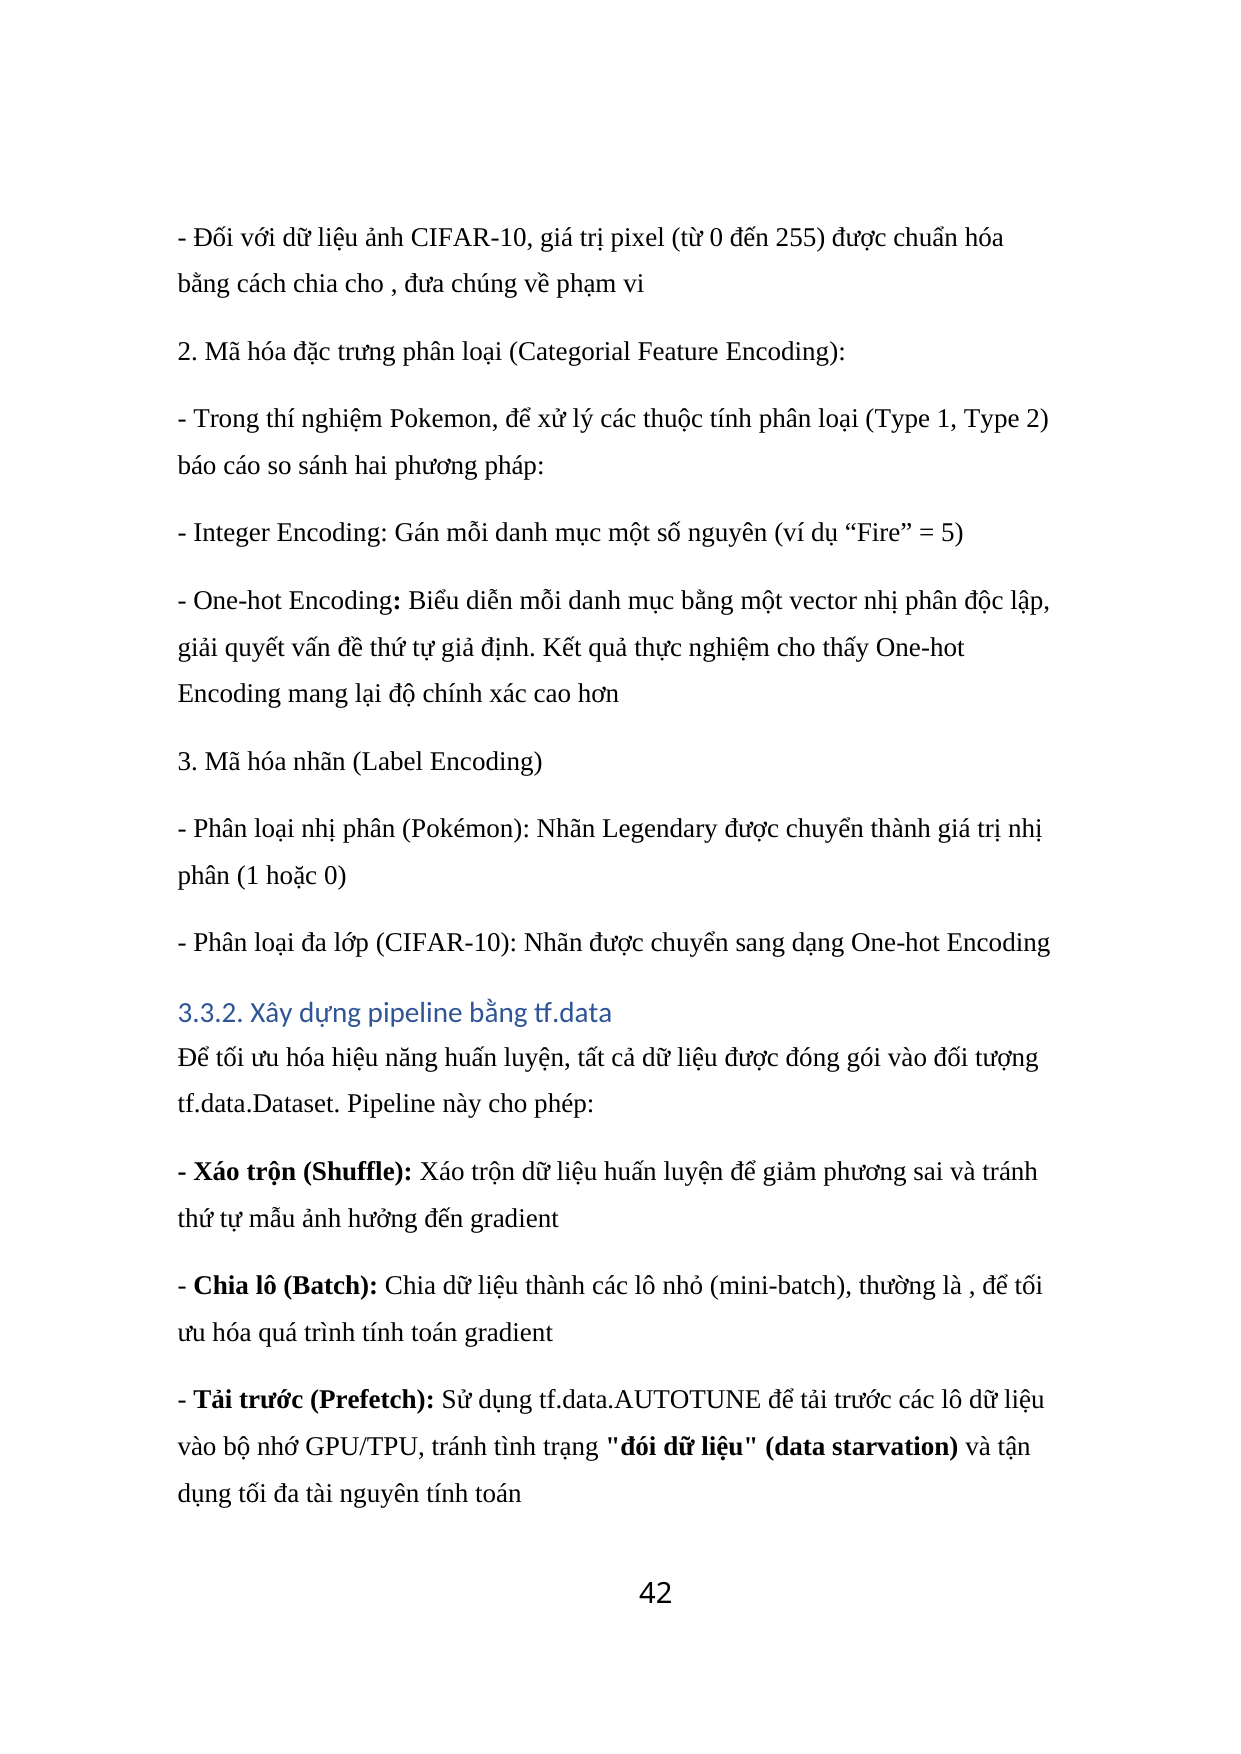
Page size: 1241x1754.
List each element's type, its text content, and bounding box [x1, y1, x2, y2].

text - Xáo trộn (Shuffle): Xáo trộn dữ liệu huấn luyện để giảm phương sai và tránh thứ tự mẫu ảnh hưởng đến gradient [177, 1155, 1063, 1233]
text - Phân loại đa lớp (CIFAR-10): Nhãn được chuyển sang dạng One-hot Encoding [177, 927, 1063, 958]
text - Tải trước (Prefetch): Sử dụng tf.data.AUTOTUNE để tải trước các lô dữ liệu vào bộ nhớ GPU/TPU, tránh tình trạng "đói dữ liệu" (data starvation) và tận dụng tối đa tài nguyên tính toán [177, 1383, 1063, 1508]
text - Trong thí nghiệm Pokemon, để xử lý các thuộc tính phân loại (Type 1, Type 2) báo cáo so sánh hai phương pháp: [177, 402, 1063, 480]
text - Đối với dữ liệu ảnh CIFAR-10, giá trị pixel (từ 0 đến 255) được chuẩn hóa bằng cách chia cho , đưa chúng về phạm vi [177, 221, 1063, 298]
subtitle 3.3.2. Xây dựng pipeline bằng tf.data [177, 994, 1063, 1030]
text 2. Mã hóa đặc trưng phân loại (Categorial Feature Encoding): [177, 335, 1063, 366]
text - Chia lô (Batch): Chia dữ liệu thành các lô nhỏ (mini-batch), thường là , để tối ưu hóa quá trình tính toán gradient [177, 1269, 1063, 1347]
text Để tối ưu hóa hiệu năng huấn luyện, tất cả dữ liệu được đóng gói vào đối tượng tf.data.Dataset. Pipeline này cho phép: [177, 1041, 1063, 1119]
text 3. Mã hóa nhãn (Label Encoding) [177, 745, 1063, 776]
text - Phân loại nhị phân (Pokémon): Nhãn Legendary được chuyển thành giá trị nhị phân (1 hoặc 0) [177, 812, 1063, 890]
text - Integer Encoding: Gán mỗi danh mục một số nguyên (ví dụ “Fire” = 5) [177, 517, 1063, 548]
text - One-hot Encoding: Biểu diễn mỗi danh mục bằng một vector nhị phân độc lập, giải quyết vấn đề thứ tự giả định. Kết quả thực nghiệm cho thấy One-hot Encoding mang lại độ chính xác cao hơn [177, 584, 1063, 708]
